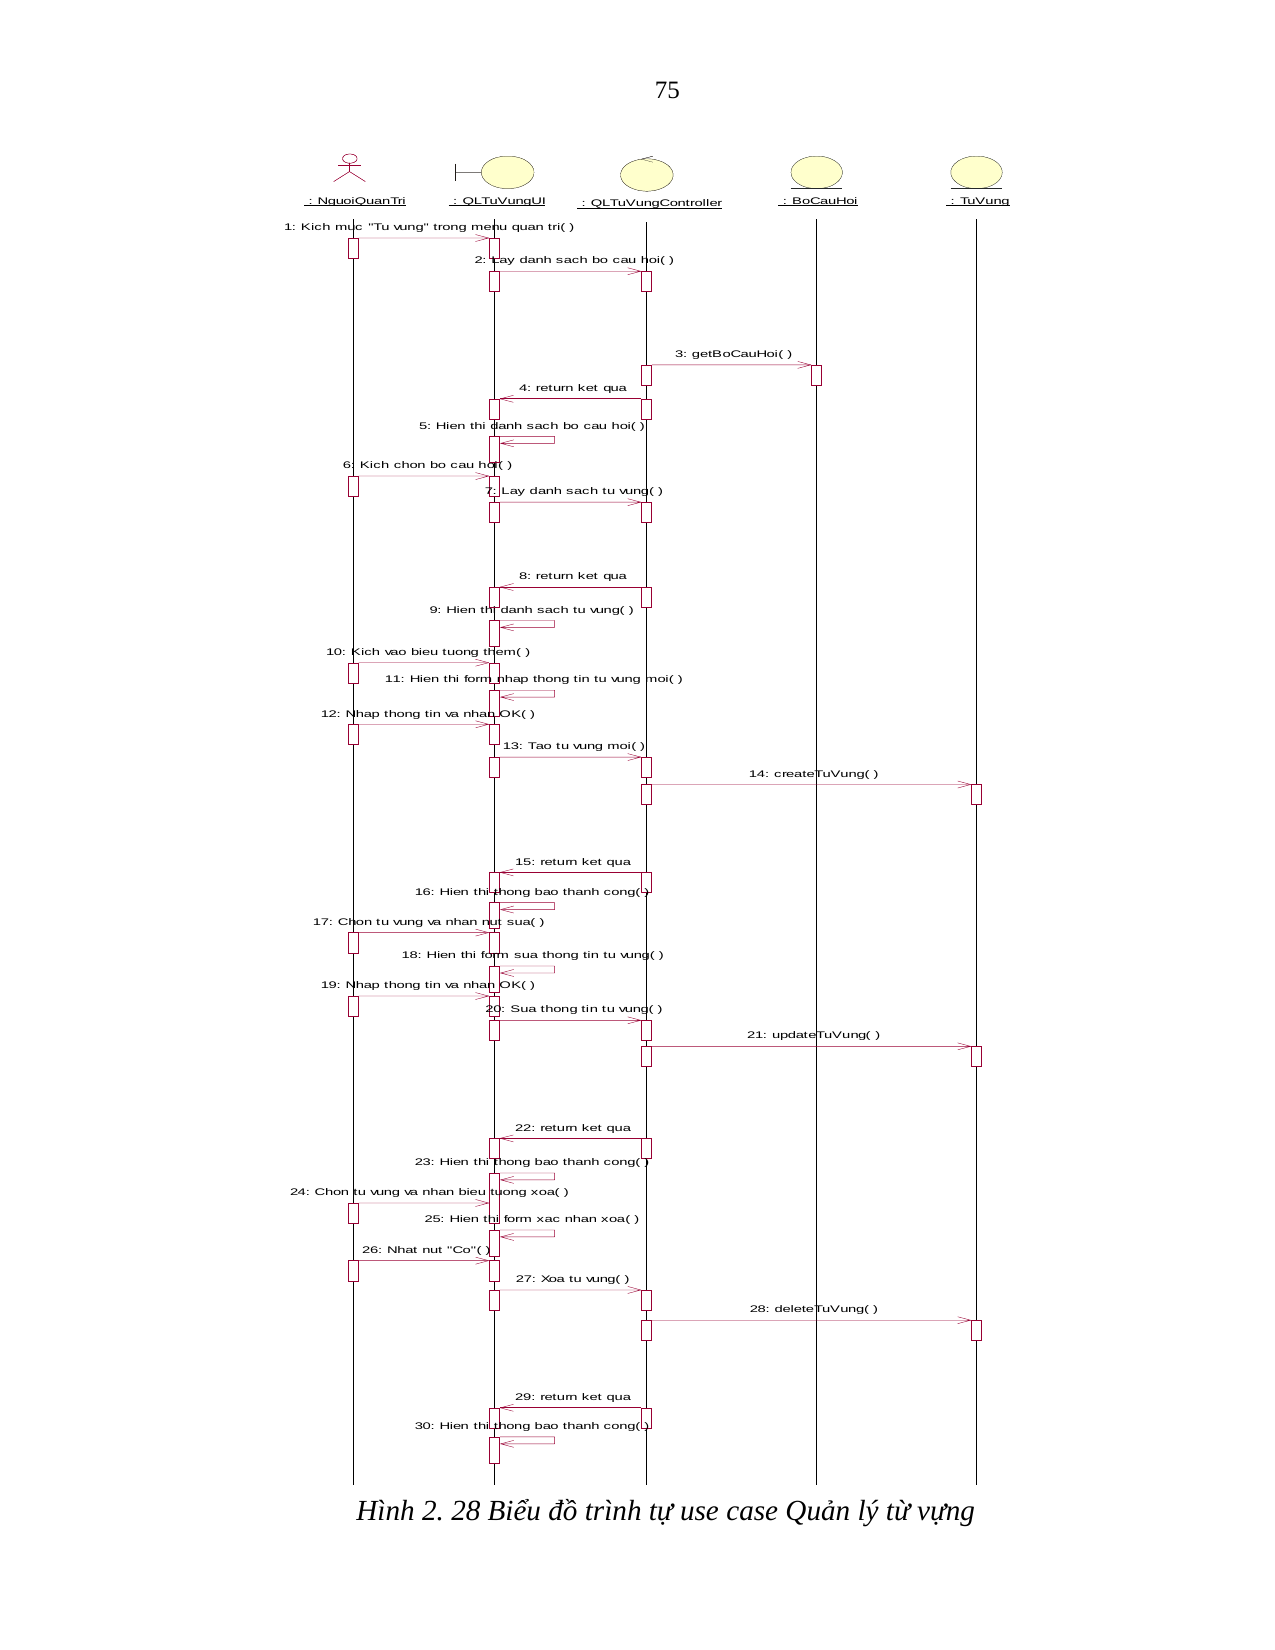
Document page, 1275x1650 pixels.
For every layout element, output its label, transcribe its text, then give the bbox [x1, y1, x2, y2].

text Hình 2. 28 Biểu đồ trình tự use case Quản lý từ vựng [177, 1493, 1157, 1527]
